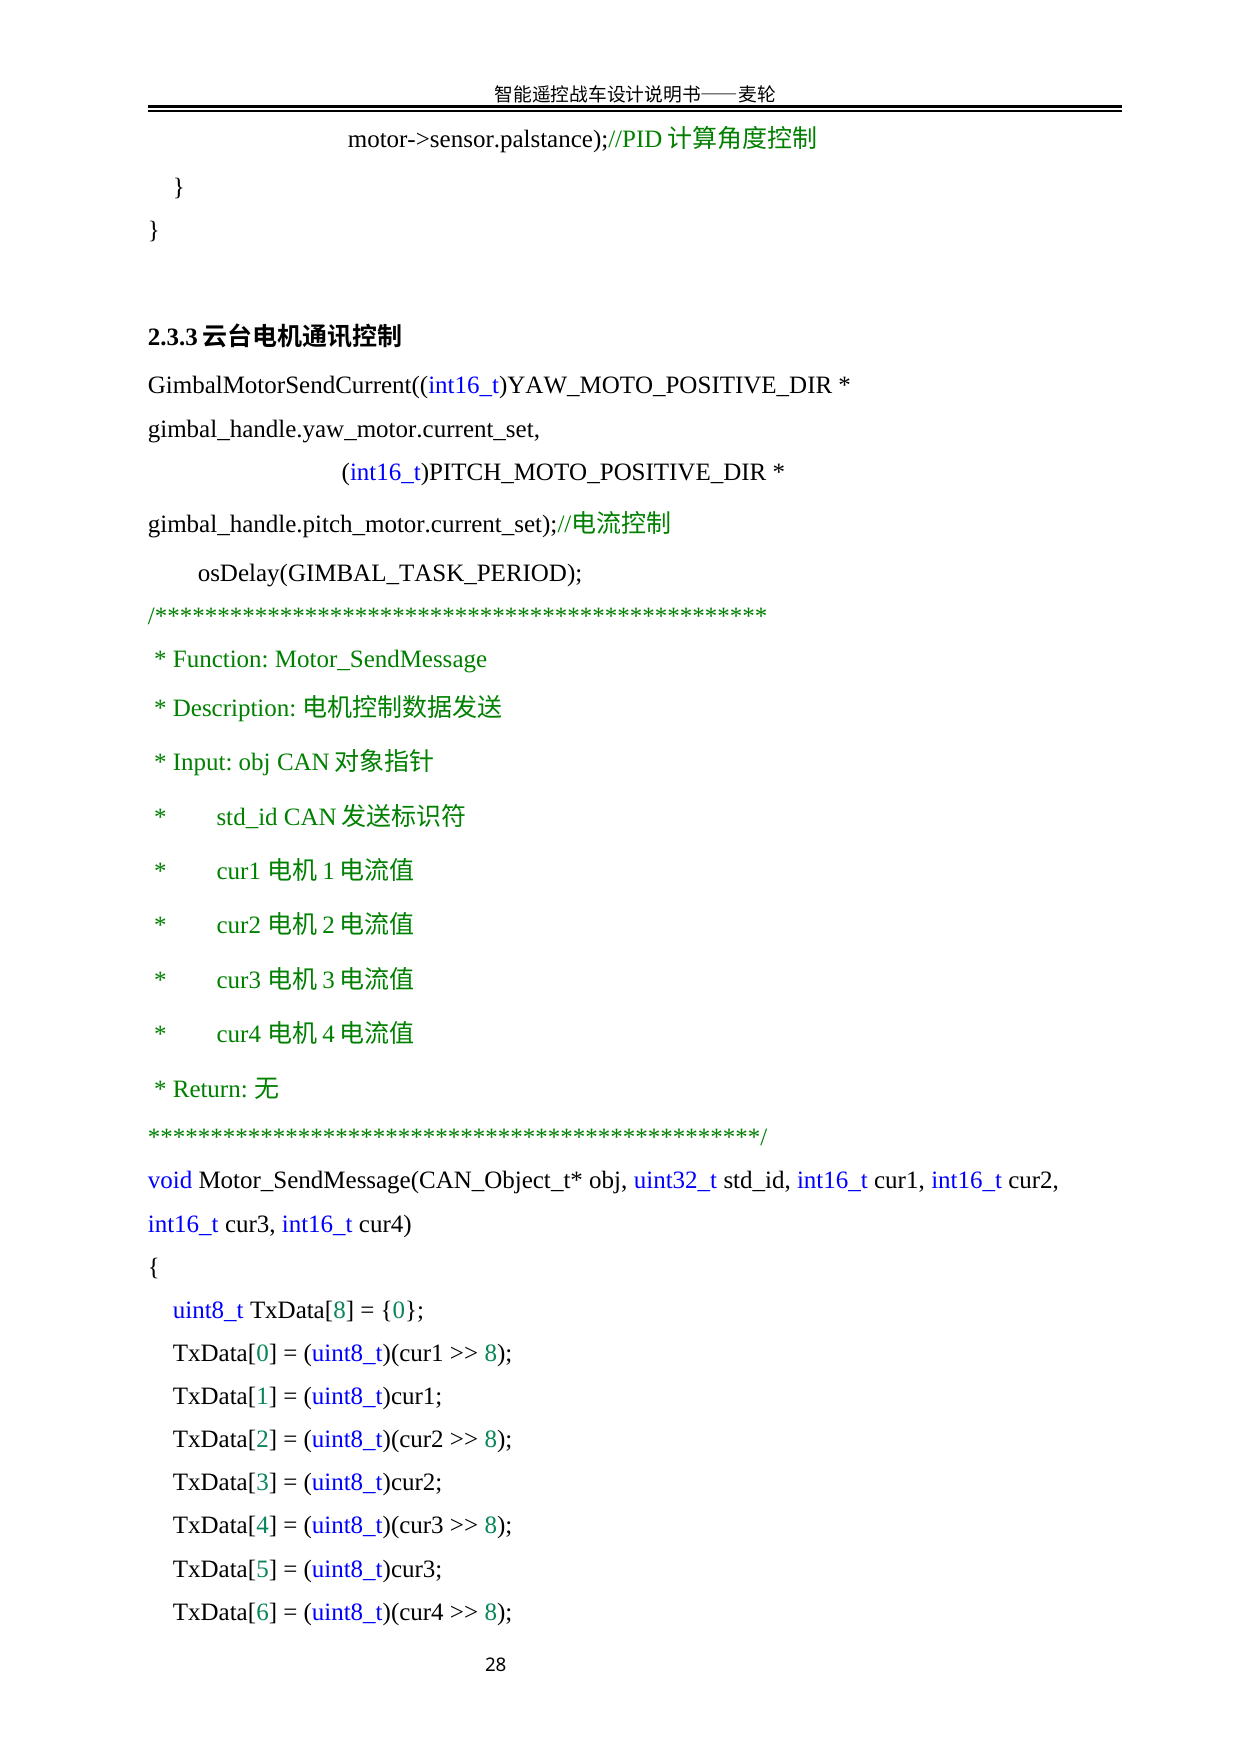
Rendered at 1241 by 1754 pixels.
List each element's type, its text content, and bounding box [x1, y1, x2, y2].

text * Description: 电机控制数据发送 [148, 687, 1122, 724]
text TxData[3] = (uint8_t)cur2; [148, 1467, 1122, 1496]
text } [148, 216, 1122, 244]
text 2.3.3云台电机通讯控制 [148, 316, 1122, 352]
text /************************************************* [148, 601, 1122, 630]
text { [148, 1252, 1122, 1281]
text (int16_t)PITCH_MOTO_POSITIVE_DIR * gimbal_handle.pitch_motor.current_set);//电流控制 [148, 457, 1122, 540]
text uint8_t TxData[8] = {0}; [148, 1295, 1122, 1324]
text GimbalMotorSendCurrent((int16_t)YAW_MOTO_POSITIVE_DIR * gimbal_handle.yaw_motor.current_set, [148, 371, 1122, 442]
text * cur2 电机2电流值 [148, 905, 1122, 941]
text osDelay(GIMBAL_TASK_PERIOD); [148, 558, 1122, 587]
text * cur4 电机4电流值 [148, 1014, 1122, 1050]
text * std_id CAN发送标识符 [148, 796, 1122, 832]
text * Input: obj CAN对象指针 [148, 742, 1122, 778]
text *************************************************/ [148, 1122, 1122, 1151]
text TxData[1] = (uint8_t)cur1; [148, 1381, 1122, 1410]
text * Function: Motor_SendMessage [148, 644, 1122, 673]
text TxData[0] = (uint8_t)(cur1 >> 8); [148, 1338, 1122, 1367]
text TxData[4] = (uint8_t)(cur3 >> 8); [148, 1511, 1122, 1539]
text * cur1 电机1电流值 [148, 851, 1122, 887]
text } [148, 172, 1122, 201]
text TxData[6] = (uint8_t)(cur4 >> 8); [148, 1597, 1122, 1626]
text void Motor_SendMessage(CAN_Object_t* obj, uint32_t std_id, int16_t cur1, int16_t cur2, int16_t cur3, int16_t cur4) [148, 1166, 1122, 1237]
text TxData[2] = (uint8_t)(cur2 >> 8); [148, 1424, 1122, 1453]
text * Return: 无 [148, 1068, 1122, 1104]
text * cur3 电机3电流值 [148, 959, 1122, 996]
text motor->sensor.palstance);//PID计算角度控制 [148, 118, 1122, 154]
text TxData[5] = (uint8_t)cur3; [148, 1554, 1122, 1582]
